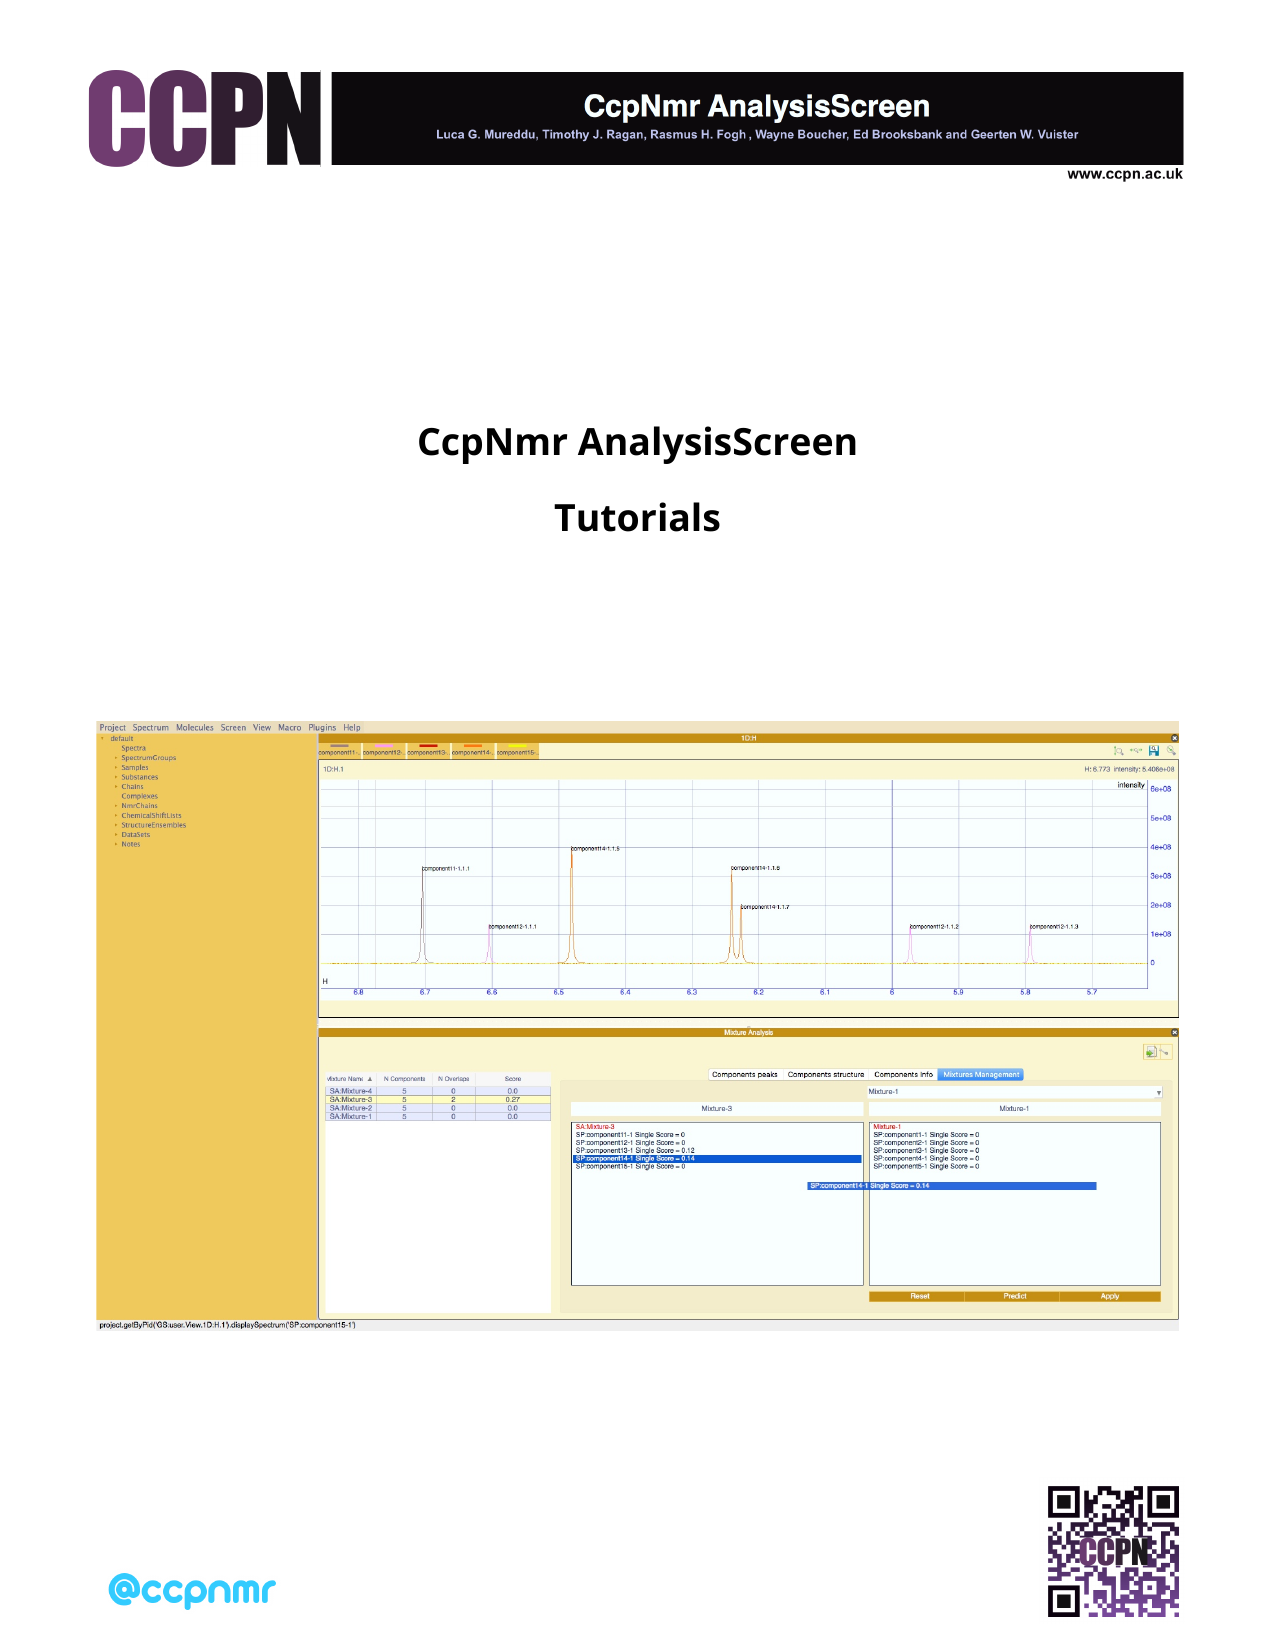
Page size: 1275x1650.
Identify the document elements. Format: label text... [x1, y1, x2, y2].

text Tutorials [89, 492, 1186, 543]
picture [96, 721, 1179, 1331]
picture [1039, 1477, 1185, 1624]
text CcpNmr AnalysisScreen [89, 415, 1186, 466]
picture [88, 70, 1187, 203]
picture [102, 1560, 282, 1615]
